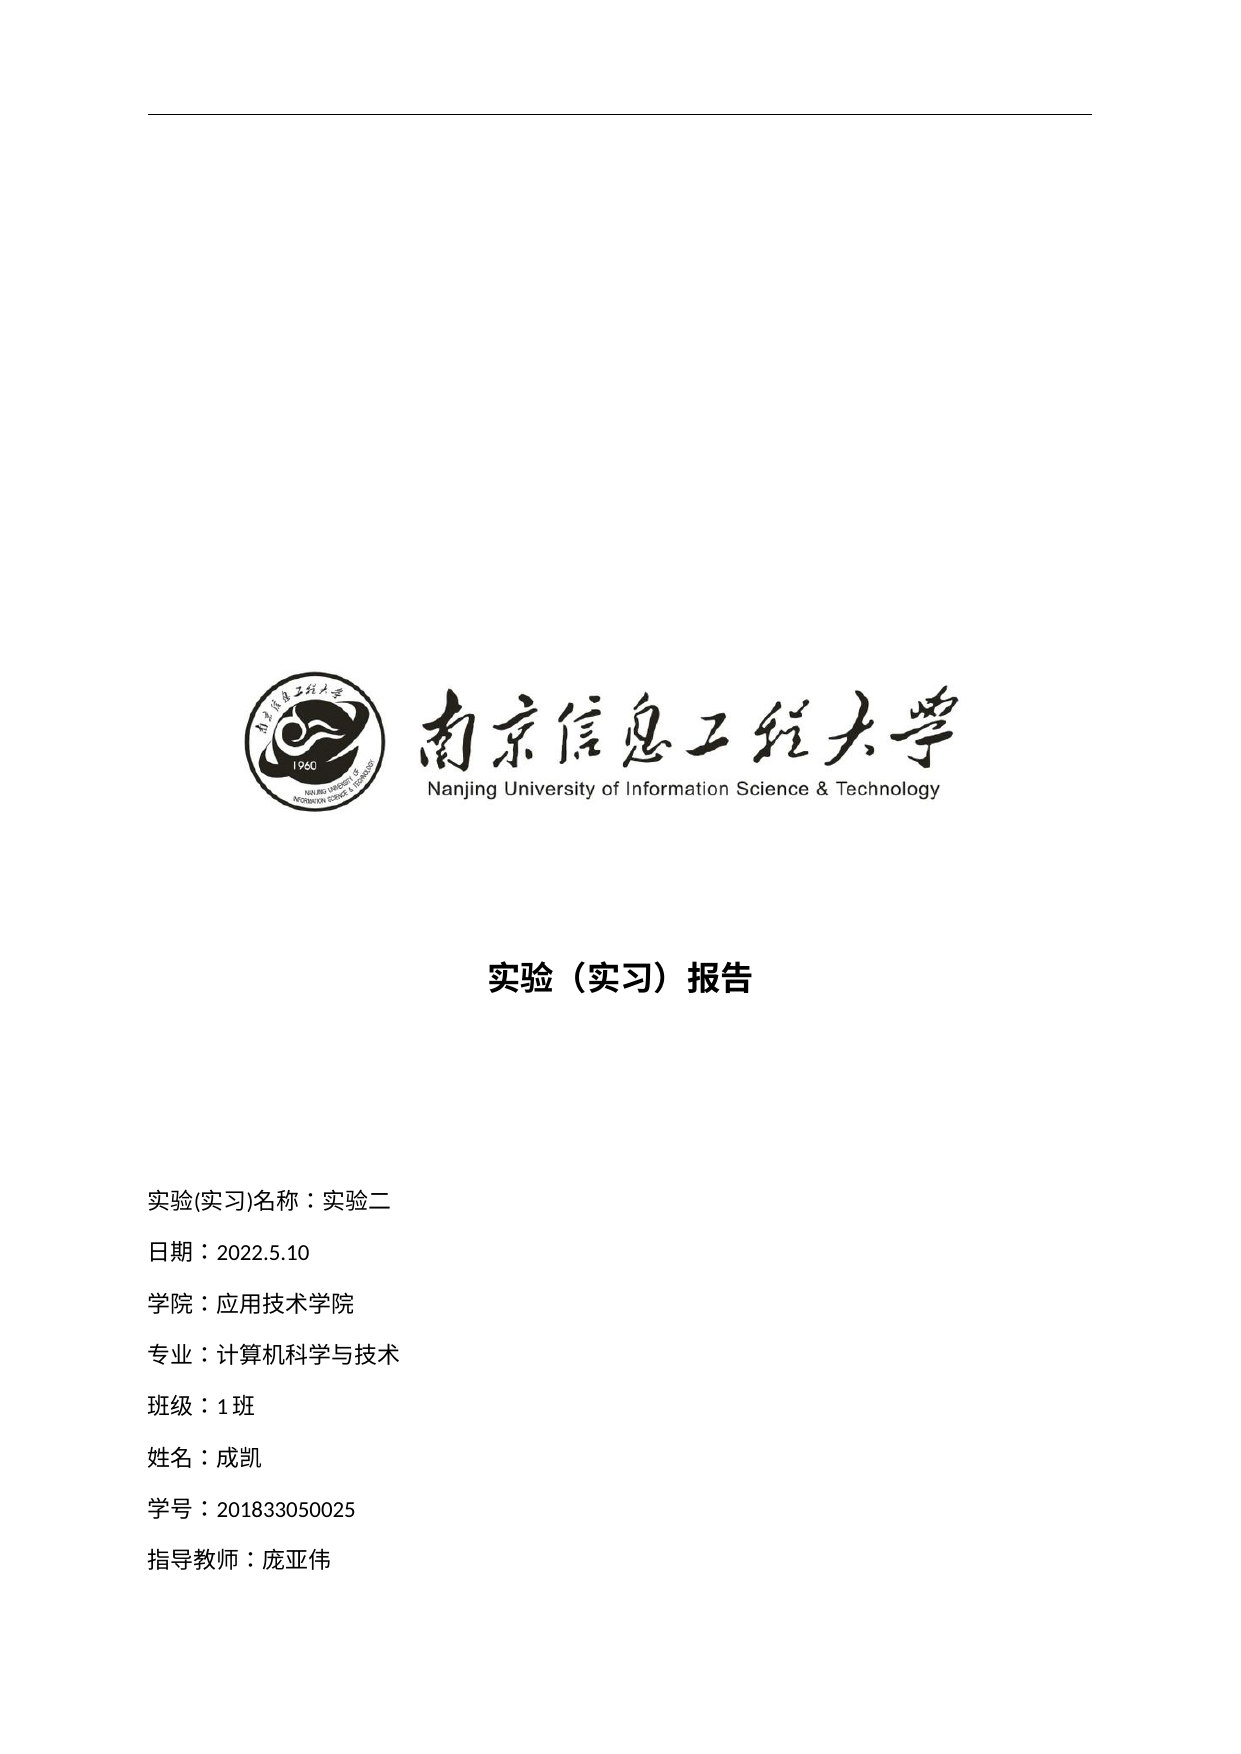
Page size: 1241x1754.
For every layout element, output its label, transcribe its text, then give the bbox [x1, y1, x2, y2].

picture [235, 661, 1005, 812]
text 指导教师：庞亚伟 [148, 1544, 1092, 1577]
text 姓名：成凯 [148, 1442, 1092, 1474]
text 日期：2022.5.10 [148, 1236, 1092, 1269]
text 学院：应用技术学院 [148, 1287, 1092, 1320]
text 学号：201833050025 [148, 1493, 1092, 1525]
text 专业：计算机科学与技术 [148, 1339, 1092, 1371]
text 班级：1班 [148, 1390, 1092, 1423]
text 实验（实习）报告 [148, 946, 1092, 1011]
text 实验(实习)名称：实验二 [148, 1185, 1092, 1217]
